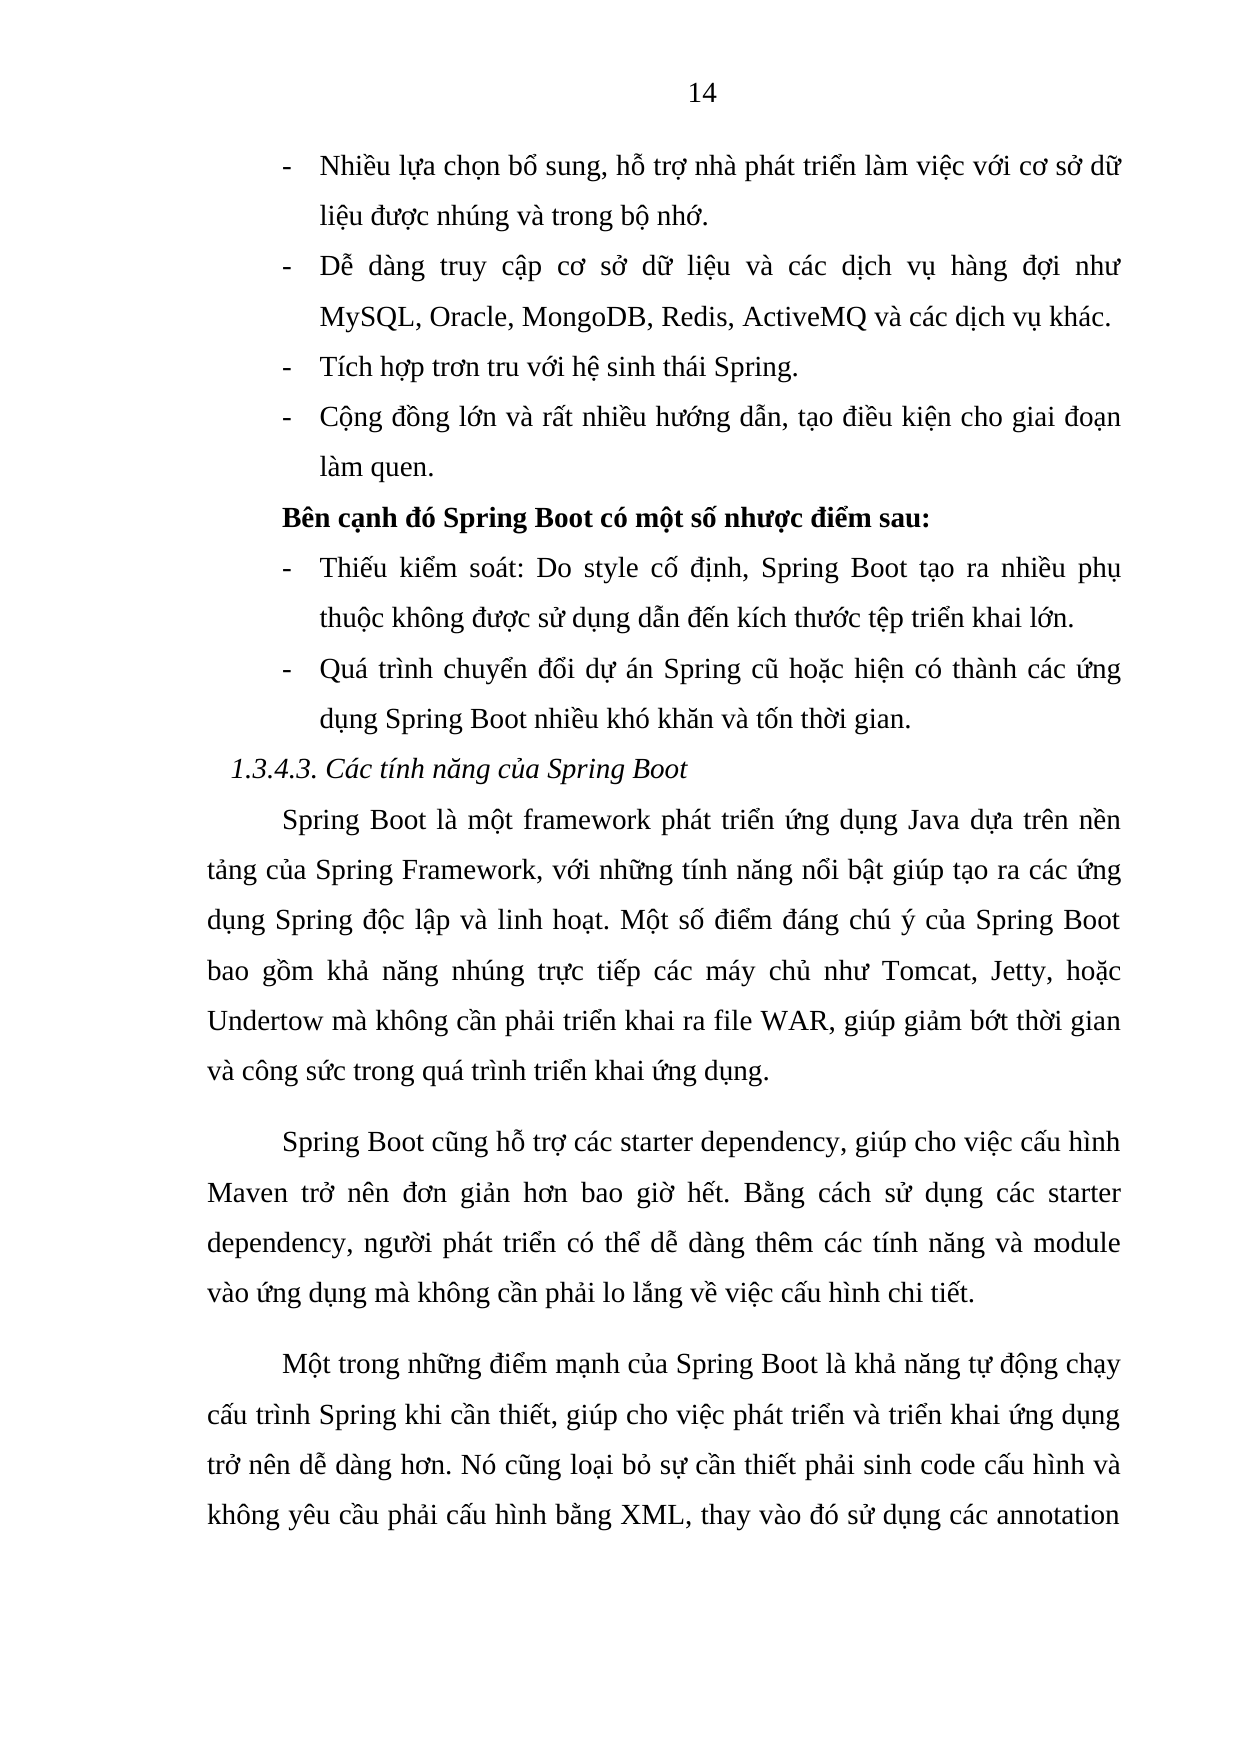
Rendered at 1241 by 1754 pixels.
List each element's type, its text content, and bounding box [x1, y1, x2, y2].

text Spring Boot cũng hỗ trợ các starter dependency, giúp cho việc cấu hình Maven trở nên đơn giản hơn bao giờ hết. Bằng cách sử dụng các starter dependency, người phát triển có thể dễ dàng thêm các tính năng và module vào ứng dụng mà không cần phải lo lắng về việc cấu hình chi tiết. [207, 1124, 1122, 1309]
list Quá trình chuyển đổi dự án Spring cũ hoặc hiện có thành các ứng dụng Spring Boot nhiều khó khăn và tốn thời gian. [282, 651, 1122, 735]
list Cộng đồng lớn và rất nhiều hướng dẫn, tạo điều kiện cho giai đoạn làm quen. [282, 399, 1122, 483]
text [207, 1347, 1122, 1531]
list Dễ dàng truy cập cơ sở dữ liệu và các dịch vụ hàng đợi như MySQL, Oracle, MongoDB, Redis, ActiveMQ và các dịch vụ khác. [282, 248, 1122, 332]
text Spring Boot là một framework phát triển ứng dụng Java dựa trên nền tảng của Spring Framework, với những tính năng nổi bật giúp tạo ra các ứng dụng Spring độc lập và linh hoạt. Một số điểm đáng chú ý của Spring Boot bao gồm khả năng nhúng trực tiếp các máy chủ như Tomcat, Jetty, hoặc Undertow mà không cần phải triển khai ra file WAR, giúp giảm bớt thời gian và công sức trong quá trình triển khai ứng dụng. [207, 802, 1122, 1087]
text Bên cạnh đó Spring Boot có một số nhược điểm sau: [207, 500, 1122, 533]
list Tích hợp trơn tru với hệ sinh thái Spring. [282, 349, 1122, 382]
list Nhiều lựa chọn bổ sung, hỗ trợ nhà phát triển làm việc với cơ sở dữ liệu được nhúng và trong bộ nhớ. [282, 148, 1122, 232]
list Thiếu kiểm soát: Do style cố định, Spring Boot tạo ra nhiều phụ thuộc không được sử dụng dẫn đến kích thước tệp triển khai lớn. [282, 550, 1122, 634]
subtitle Các tính năng của Spring Boot [230, 751, 1122, 785]
